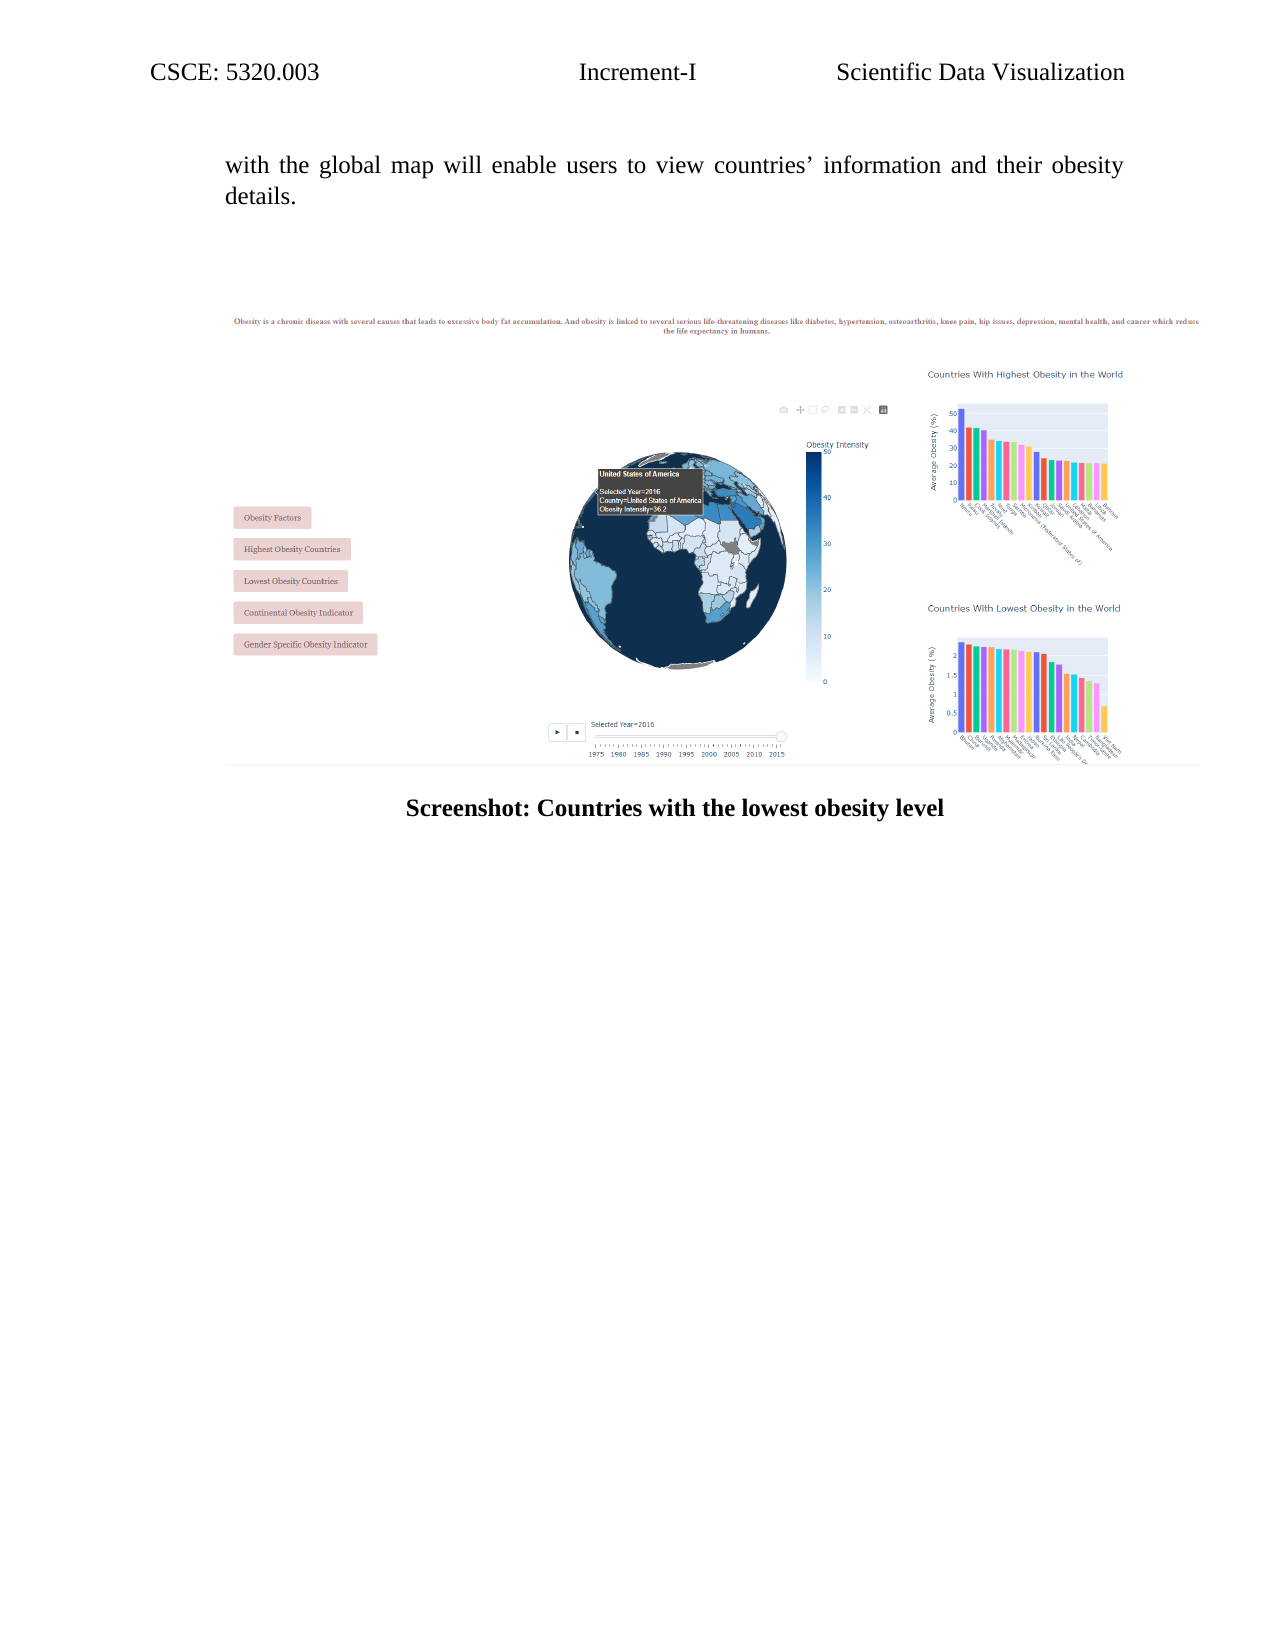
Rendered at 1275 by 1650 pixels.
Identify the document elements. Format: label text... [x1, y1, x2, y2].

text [225, 150, 1125, 210]
picture [225, 315, 1200, 765]
text Screenshot: Countries with the lowest obesity level [225, 793, 1125, 822]
